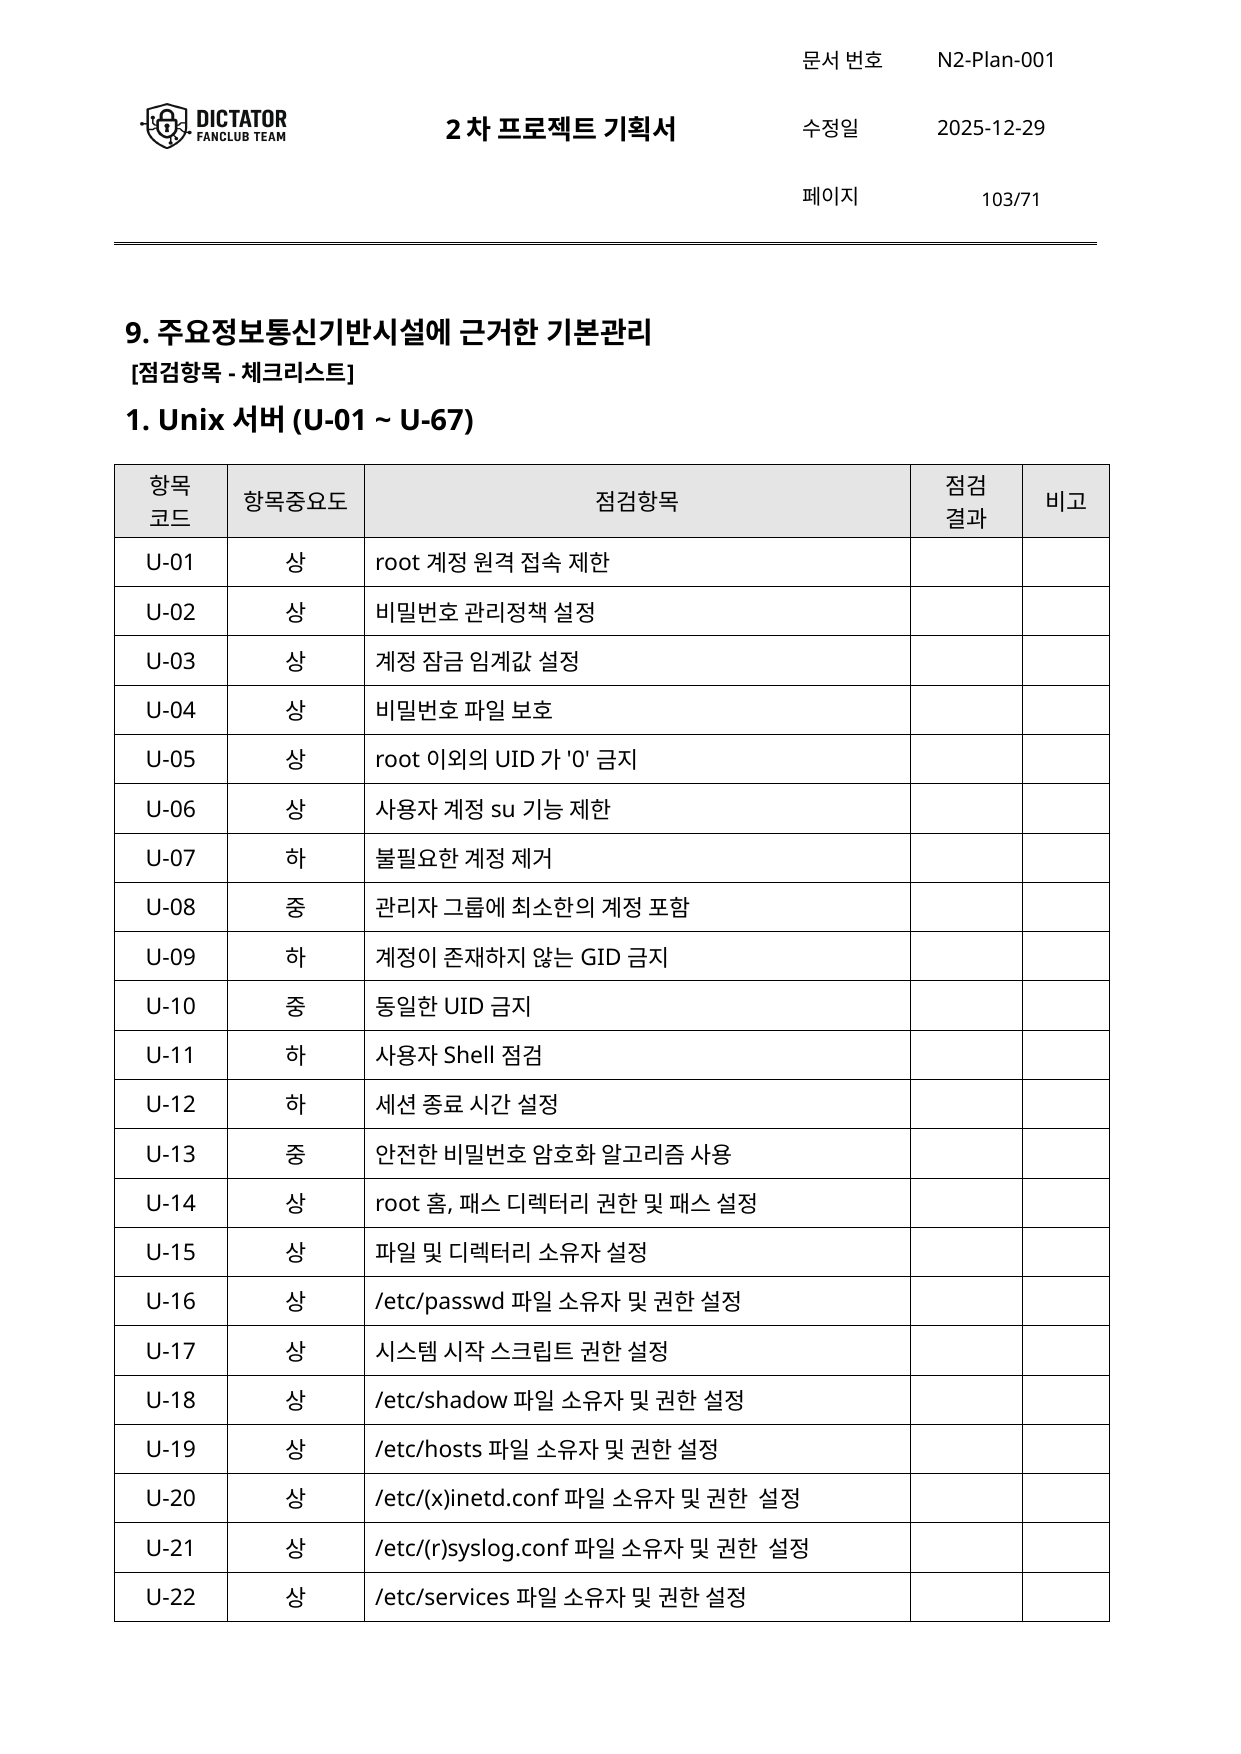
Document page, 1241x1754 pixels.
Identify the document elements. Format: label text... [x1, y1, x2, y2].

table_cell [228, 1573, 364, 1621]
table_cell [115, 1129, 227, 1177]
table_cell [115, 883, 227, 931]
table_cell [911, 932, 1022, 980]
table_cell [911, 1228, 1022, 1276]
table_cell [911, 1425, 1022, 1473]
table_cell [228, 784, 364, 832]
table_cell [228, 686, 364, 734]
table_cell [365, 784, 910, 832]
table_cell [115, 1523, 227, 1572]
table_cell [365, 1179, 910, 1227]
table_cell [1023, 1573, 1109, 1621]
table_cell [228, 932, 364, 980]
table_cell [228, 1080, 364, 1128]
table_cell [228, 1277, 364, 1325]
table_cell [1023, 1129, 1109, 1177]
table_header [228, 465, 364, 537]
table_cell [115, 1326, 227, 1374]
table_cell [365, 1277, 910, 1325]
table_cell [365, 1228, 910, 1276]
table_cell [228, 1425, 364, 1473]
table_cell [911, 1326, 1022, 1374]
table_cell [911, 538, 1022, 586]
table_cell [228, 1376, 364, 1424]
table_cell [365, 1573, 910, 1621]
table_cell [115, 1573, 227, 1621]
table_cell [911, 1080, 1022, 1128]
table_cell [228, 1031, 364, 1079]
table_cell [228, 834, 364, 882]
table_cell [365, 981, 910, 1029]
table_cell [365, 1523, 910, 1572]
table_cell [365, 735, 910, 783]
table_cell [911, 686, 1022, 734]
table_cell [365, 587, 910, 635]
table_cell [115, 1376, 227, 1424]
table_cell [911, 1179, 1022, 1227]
text [점검항목 - 체크리스트] [125, 358, 1125, 388]
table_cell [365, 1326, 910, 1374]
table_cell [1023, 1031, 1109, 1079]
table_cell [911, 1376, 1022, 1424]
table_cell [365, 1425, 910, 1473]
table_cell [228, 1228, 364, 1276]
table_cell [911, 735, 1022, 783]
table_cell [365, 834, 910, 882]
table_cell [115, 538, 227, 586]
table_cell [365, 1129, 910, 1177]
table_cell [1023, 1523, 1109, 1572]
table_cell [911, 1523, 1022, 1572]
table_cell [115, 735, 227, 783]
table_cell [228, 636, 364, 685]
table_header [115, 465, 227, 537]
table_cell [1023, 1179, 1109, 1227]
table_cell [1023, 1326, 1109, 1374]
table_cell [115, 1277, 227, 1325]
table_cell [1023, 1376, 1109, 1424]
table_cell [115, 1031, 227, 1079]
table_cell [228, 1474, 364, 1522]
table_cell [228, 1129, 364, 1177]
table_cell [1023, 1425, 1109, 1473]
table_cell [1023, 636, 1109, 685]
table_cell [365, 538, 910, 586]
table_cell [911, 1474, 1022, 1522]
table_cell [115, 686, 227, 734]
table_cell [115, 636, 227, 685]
picture [125, 73, 307, 181]
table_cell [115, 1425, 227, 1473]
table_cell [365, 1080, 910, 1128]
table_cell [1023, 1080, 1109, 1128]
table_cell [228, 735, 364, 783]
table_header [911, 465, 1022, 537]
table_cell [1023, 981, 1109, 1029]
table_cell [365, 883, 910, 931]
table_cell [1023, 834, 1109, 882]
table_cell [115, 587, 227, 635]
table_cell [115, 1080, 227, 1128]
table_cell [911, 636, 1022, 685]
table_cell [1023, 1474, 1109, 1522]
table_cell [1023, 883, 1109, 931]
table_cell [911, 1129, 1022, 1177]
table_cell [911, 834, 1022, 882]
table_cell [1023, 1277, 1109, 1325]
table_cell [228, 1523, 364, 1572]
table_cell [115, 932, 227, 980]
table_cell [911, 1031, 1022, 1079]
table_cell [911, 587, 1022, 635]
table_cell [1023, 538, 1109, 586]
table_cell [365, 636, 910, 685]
text 9. 주요정보통신기반시설에 근거한 기본관리 [125, 319, 1125, 349]
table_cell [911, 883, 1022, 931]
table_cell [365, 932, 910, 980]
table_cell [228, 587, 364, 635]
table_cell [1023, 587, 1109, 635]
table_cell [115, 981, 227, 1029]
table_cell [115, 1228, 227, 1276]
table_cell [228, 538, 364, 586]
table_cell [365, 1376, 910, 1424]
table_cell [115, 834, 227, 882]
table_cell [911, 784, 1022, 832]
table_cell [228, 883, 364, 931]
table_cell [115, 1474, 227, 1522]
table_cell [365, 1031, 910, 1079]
text 1. Unix 서버 (U-01 ~ U-67) [125, 396, 1125, 438]
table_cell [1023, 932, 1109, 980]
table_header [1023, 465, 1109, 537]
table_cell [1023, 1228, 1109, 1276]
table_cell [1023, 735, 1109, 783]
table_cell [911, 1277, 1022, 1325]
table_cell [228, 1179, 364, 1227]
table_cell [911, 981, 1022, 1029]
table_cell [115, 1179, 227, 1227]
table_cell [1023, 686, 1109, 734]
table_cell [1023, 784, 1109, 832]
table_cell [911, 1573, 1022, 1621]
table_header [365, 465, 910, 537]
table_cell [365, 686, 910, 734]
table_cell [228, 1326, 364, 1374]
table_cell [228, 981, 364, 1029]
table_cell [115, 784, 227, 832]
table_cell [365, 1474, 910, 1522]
